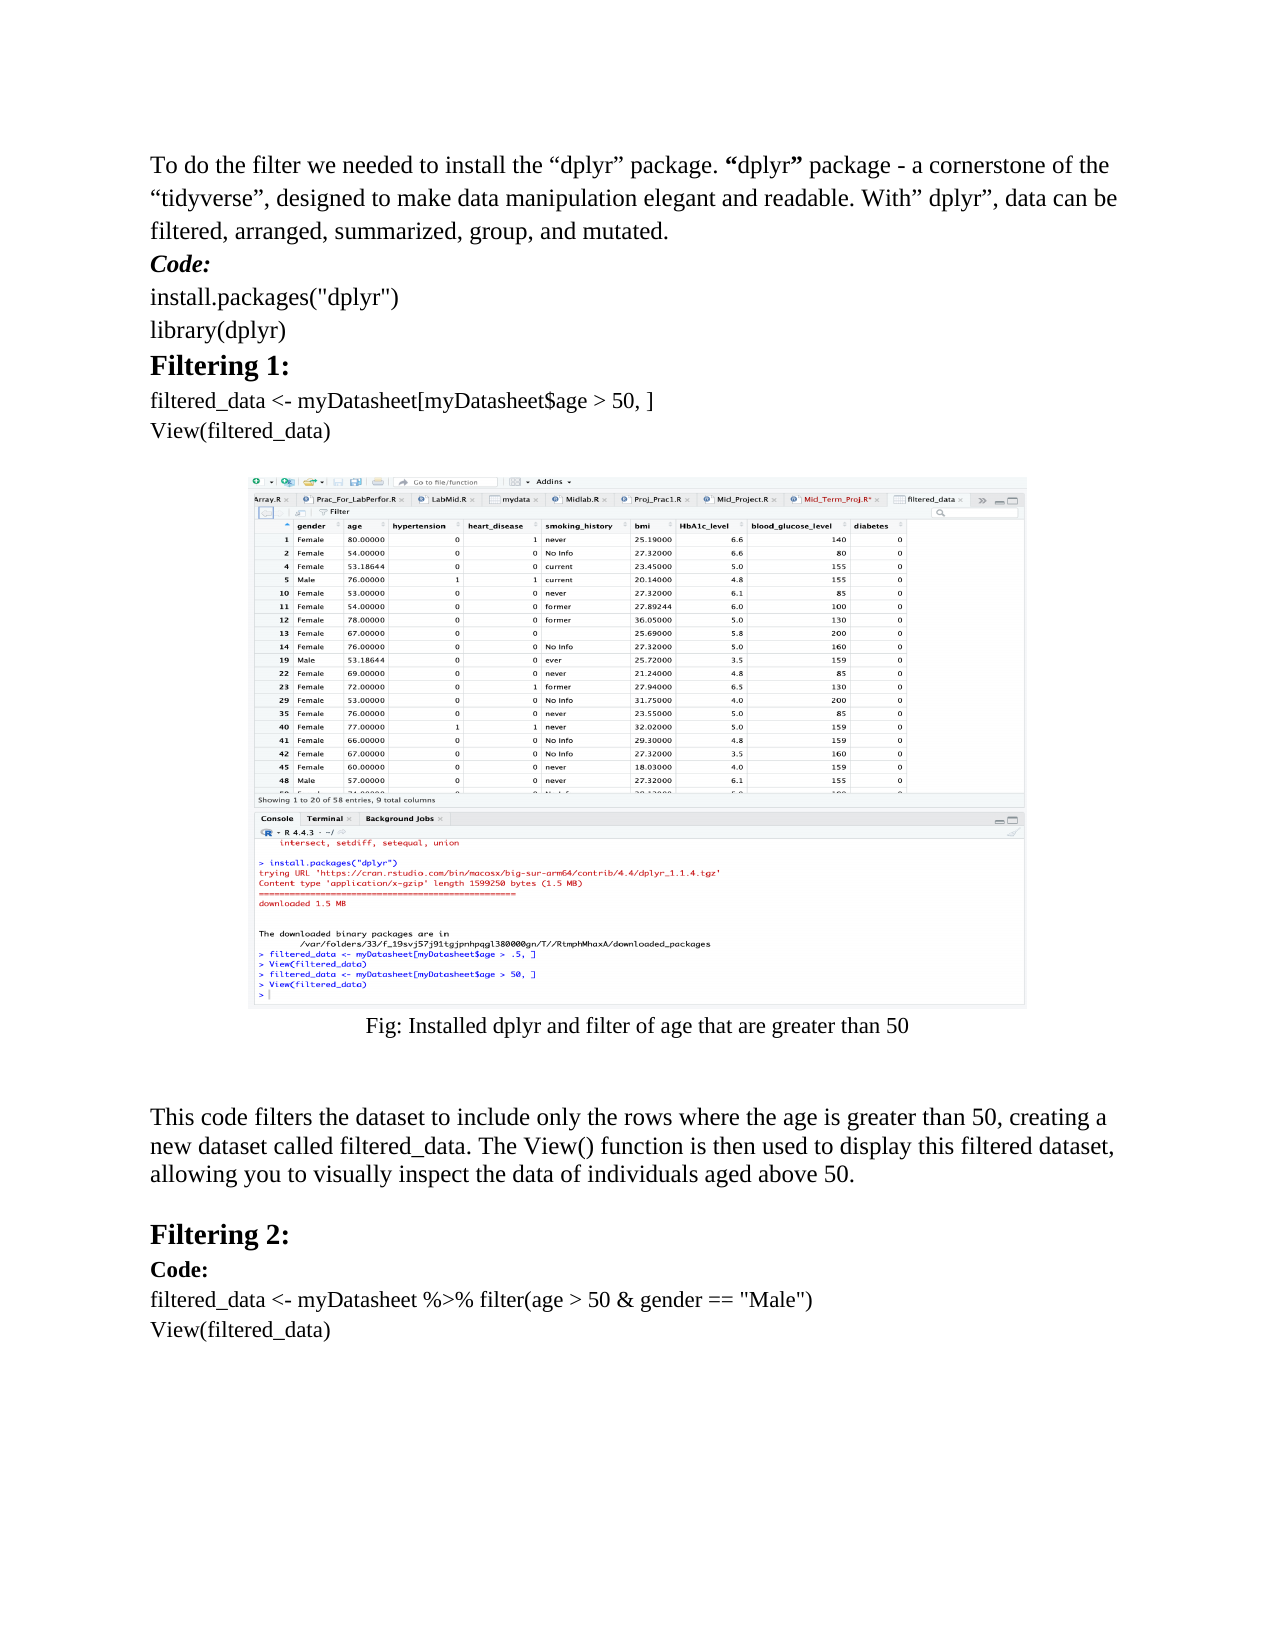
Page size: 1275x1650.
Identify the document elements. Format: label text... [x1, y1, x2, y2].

text View(filtered_data) [150, 1316, 1125, 1343]
text install.packages("dplyr") [150, 282, 1125, 311]
text Filtering 2: [150, 1217, 1125, 1251]
text Code: [150, 249, 1125, 278]
text library(dplyr) [150, 315, 1125, 344]
text Filtering 1: [150, 348, 1125, 382]
text Code: [150, 1256, 1125, 1282]
text Fig: Installed dplyr and filter of age that are greater than 50 [150, 1012, 1125, 1039]
text filtered_data <- myDatasheet[myDatasheet$age > 50, ] [150, 387, 1125, 413]
picture [248, 477, 1027, 1009]
text filtered_data <- myDatasheet %>% filter(age > 50 & gender == "Male") [150, 1286, 1125, 1312]
text View(filtered_data) [150, 417, 1125, 443]
text This code filters the dataset to include only the rows where the age is greater than 50, creating a new dataset called filtered_data. The View() function is then used to display this filtered dataset, allowing you to visually inspect the data of individuals aged above 50. [150, 1102, 1125, 1188]
text To do the filter we needed to install the “dplyr” package. “dplyr” package - a cornerstone of the “tidyverse”, designed to make data manipulation elegant and readable. With” dplyr”, data can be filtered, arranged, summarized, group, and mutated. [150, 150, 1125, 245]
